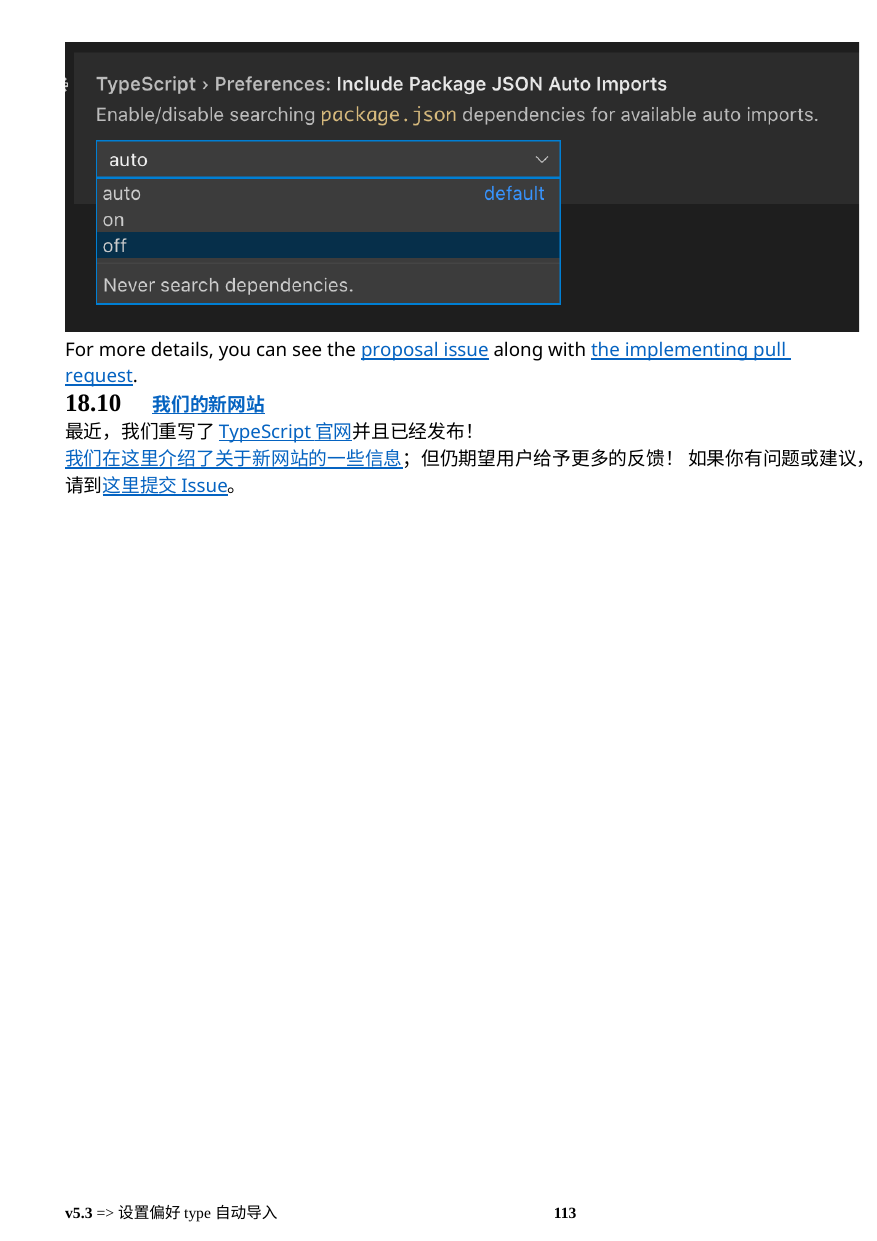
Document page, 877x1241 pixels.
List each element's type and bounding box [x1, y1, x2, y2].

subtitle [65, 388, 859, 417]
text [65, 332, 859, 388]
picture [65, 42, 860, 332]
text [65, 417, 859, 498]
